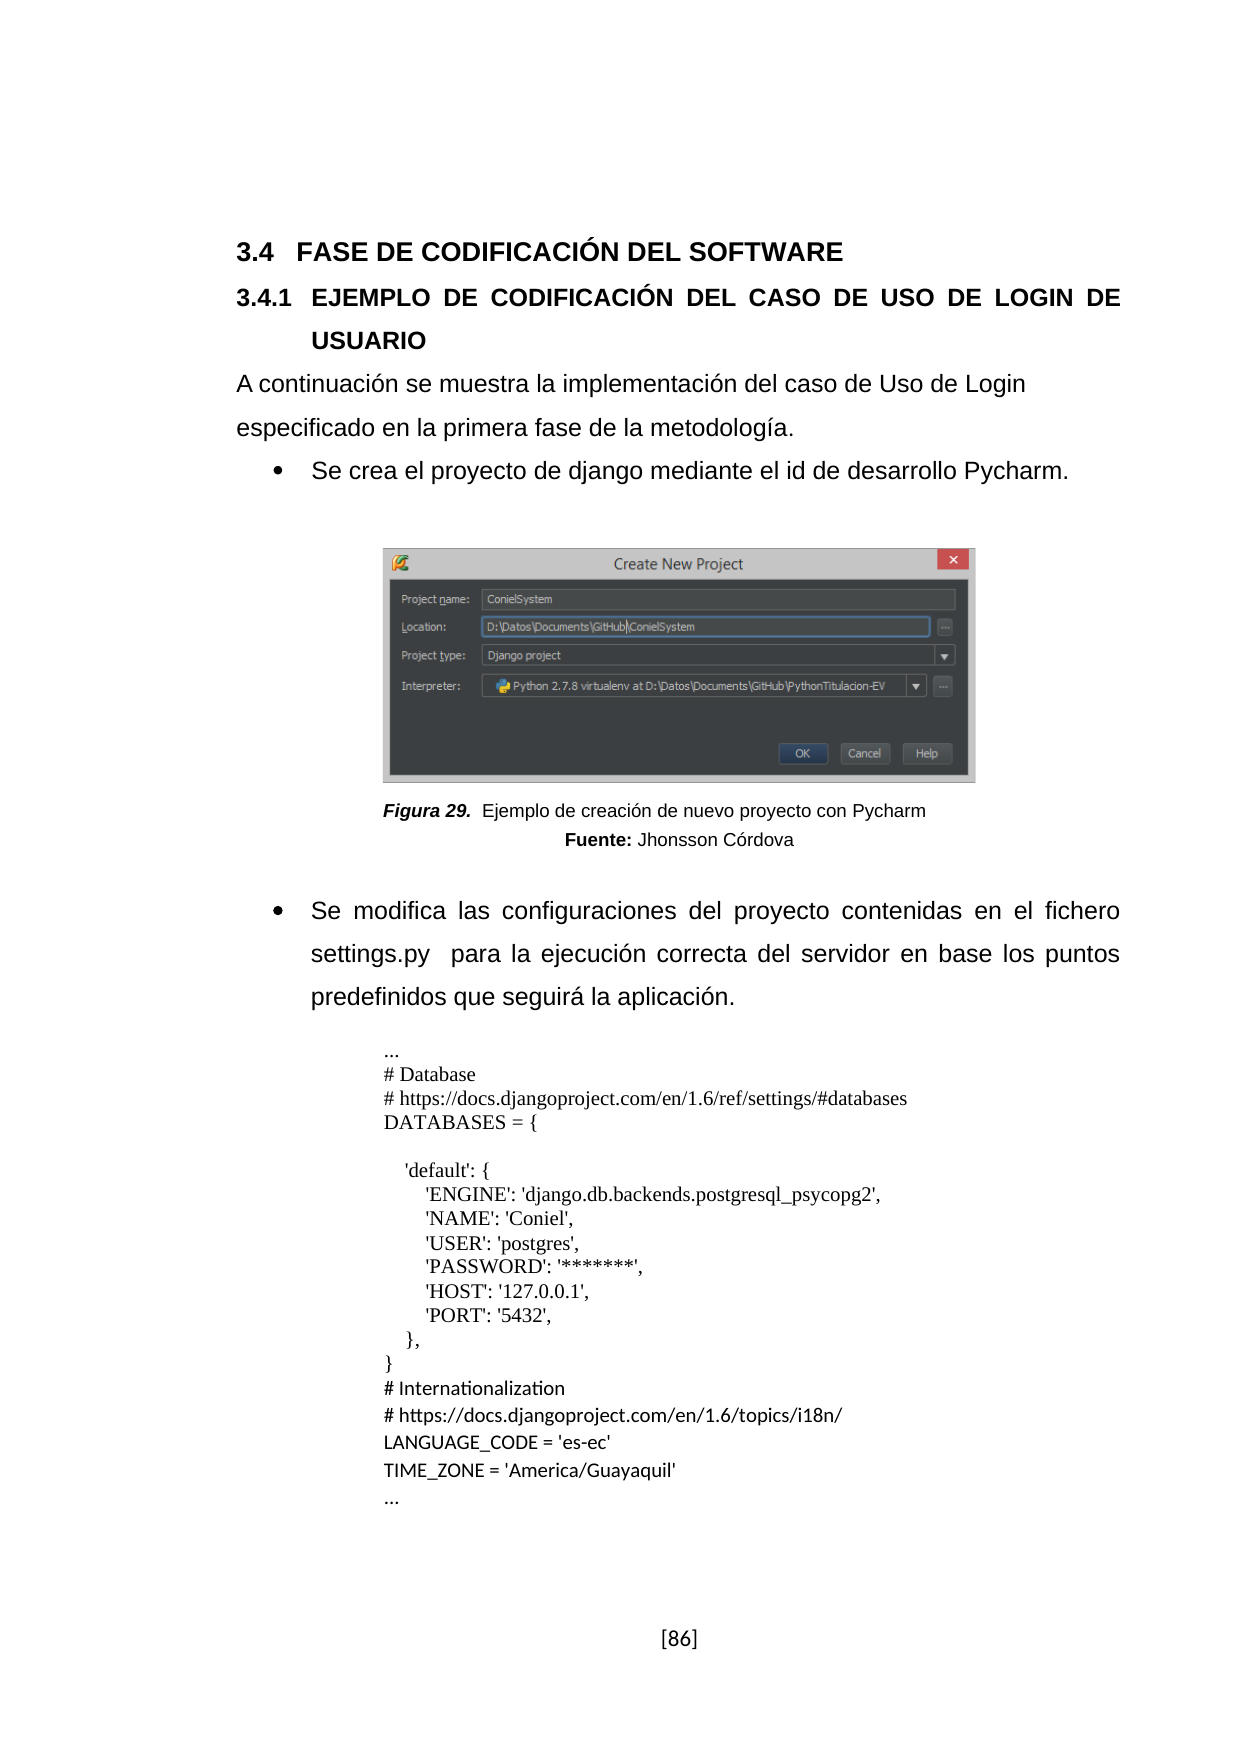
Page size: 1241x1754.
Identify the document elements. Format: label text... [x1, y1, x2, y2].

subtitle FASE DE CODIFICACIÓN DEL SOFTWARE [236, 236, 1122, 267]
subtitle EJEMPLO DE CODIFICACIÓN DEL CASO DE USO DE LOGIN DE USUARIO [236, 283, 1122, 355]
text ... [384, 1484, 1122, 1510]
list 'USER': 'postgres', [384, 1230, 1122, 1254]
list 'default': { [384, 1158, 1122, 1182]
text A continuación se muestra la implementación del caso de Uso de Login especificado en la primera fase de la metodología. [236, 369, 1122, 442]
list # https://docs.djangoproject.com/en/1.6/ref/settings/#databases [384, 1086, 1122, 1110]
text # Internationalization [384, 1375, 1122, 1400]
list 'NAME': 'Coniel', [384, 1206, 1122, 1230]
list 'PASSWORD': '*******', [384, 1254, 1122, 1278]
list 'ENGINE': 'django.db.backends.postgresql_psycopg2', [384, 1182, 1122, 1206]
list DATABASES = { [384, 1110, 1122, 1134]
list ... [384, 1038, 1122, 1062]
picture [382, 548, 976, 783]
text # https://docs.djangoproject.com/en/1.6/topics/i18n/ [384, 1402, 1122, 1428]
list }, [384, 1327, 1122, 1351]
list Se modifica las configuraciones del proyecto contenidas en el fichero settings.py para la ejecución correcta del servidor en base los puntos predefinidos que seguirá la aplicación. [273, 896, 1122, 1011]
text LANGUAGE_CODE = 'es-ec' [384, 1429, 1122, 1455]
text TIME_ZONE = 'America/Guayaquil' [384, 1457, 1122, 1482]
text Fuente: Jhonsson Córdova [236, 828, 1122, 850]
list 'HOST': '127.0.0.1', [384, 1278, 1122, 1303]
list # Database [384, 1062, 1122, 1086]
list } [384, 1351, 1122, 1375]
list 'PORT': '5432', [384, 1303, 1122, 1327]
list Se crea el proyecto de django mediante el id de desarrollo Pycharm. [274, 456, 1122, 485]
